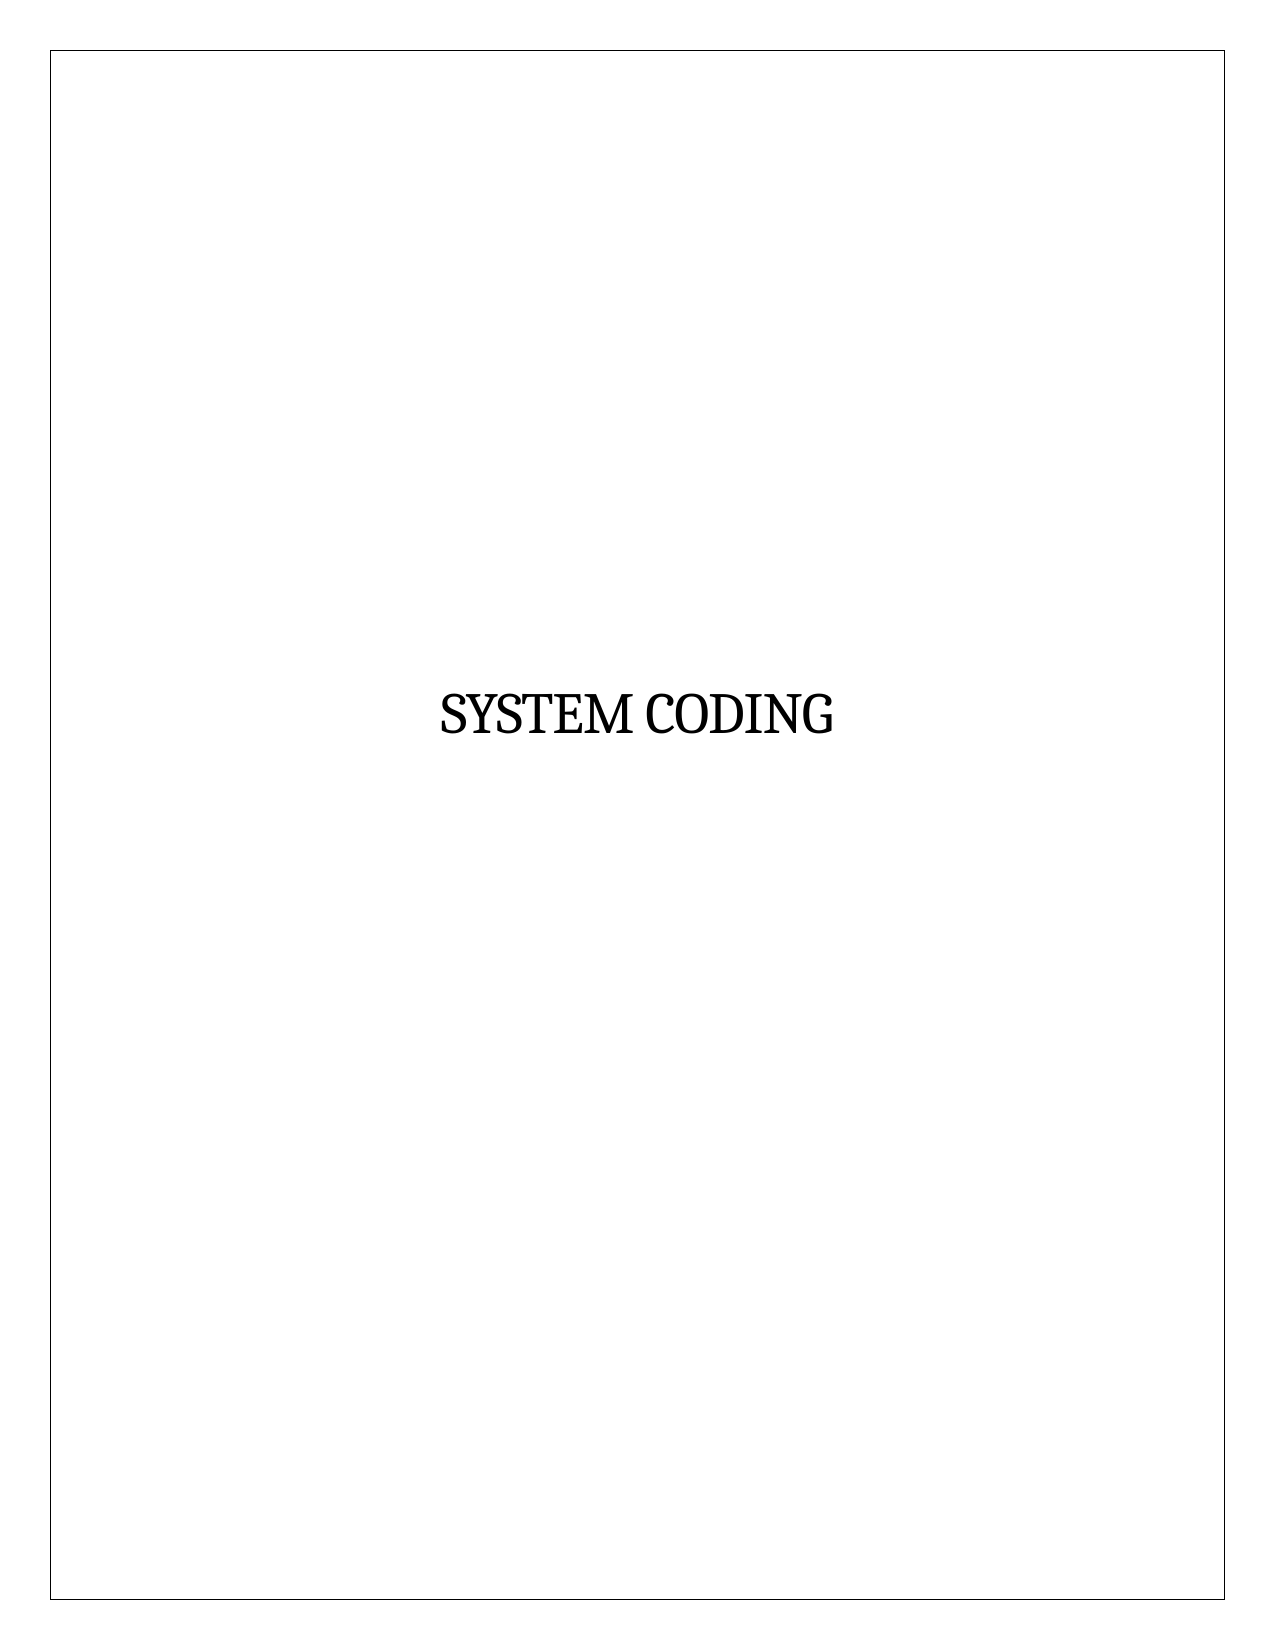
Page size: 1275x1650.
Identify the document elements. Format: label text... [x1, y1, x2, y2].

title SYSTEM CODING [150, 681, 1125, 748]
